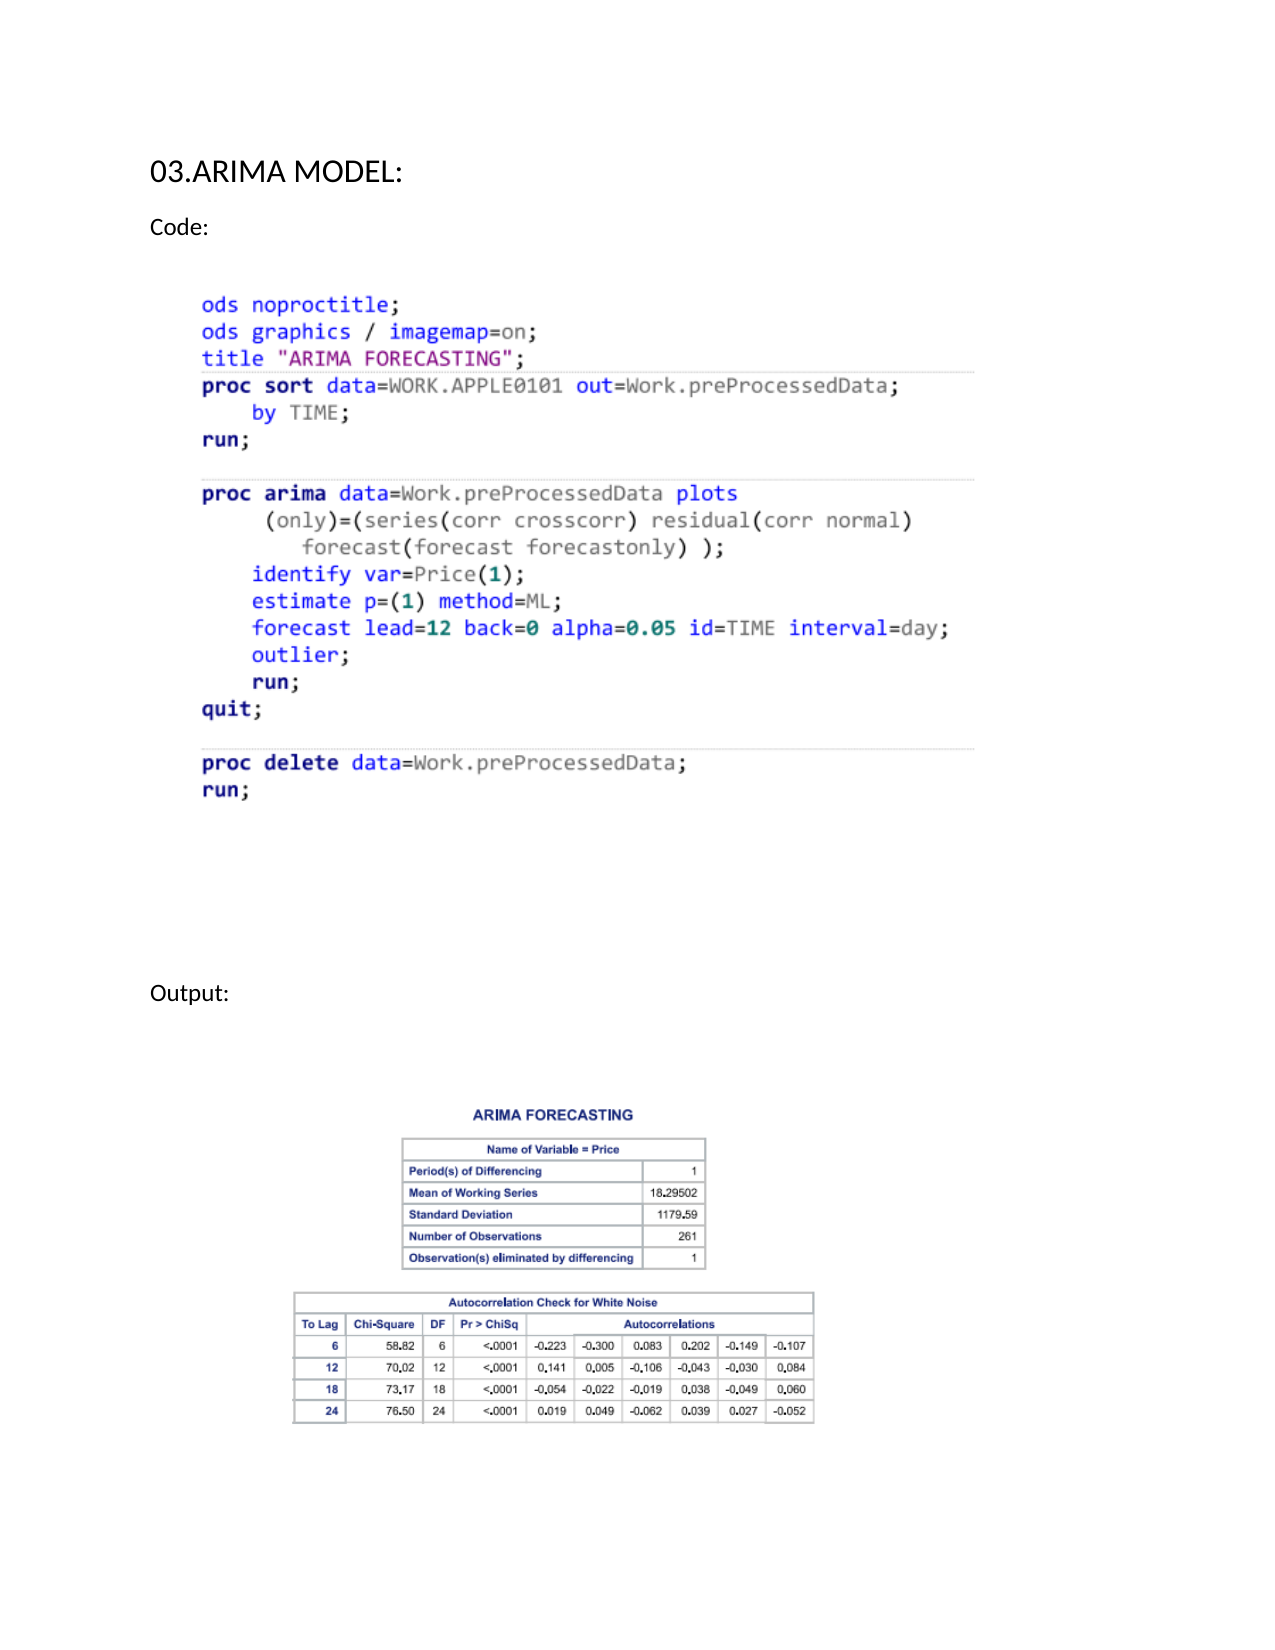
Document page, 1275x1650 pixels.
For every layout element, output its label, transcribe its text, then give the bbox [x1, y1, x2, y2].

text Output: [150, 977, 1125, 1007]
text 03.ARIMA MODEL: [150, 150, 1125, 191]
picture [150, 1075, 983, 1440]
text Code: [150, 211, 1125, 241]
picture [150, 260, 1125, 958]
